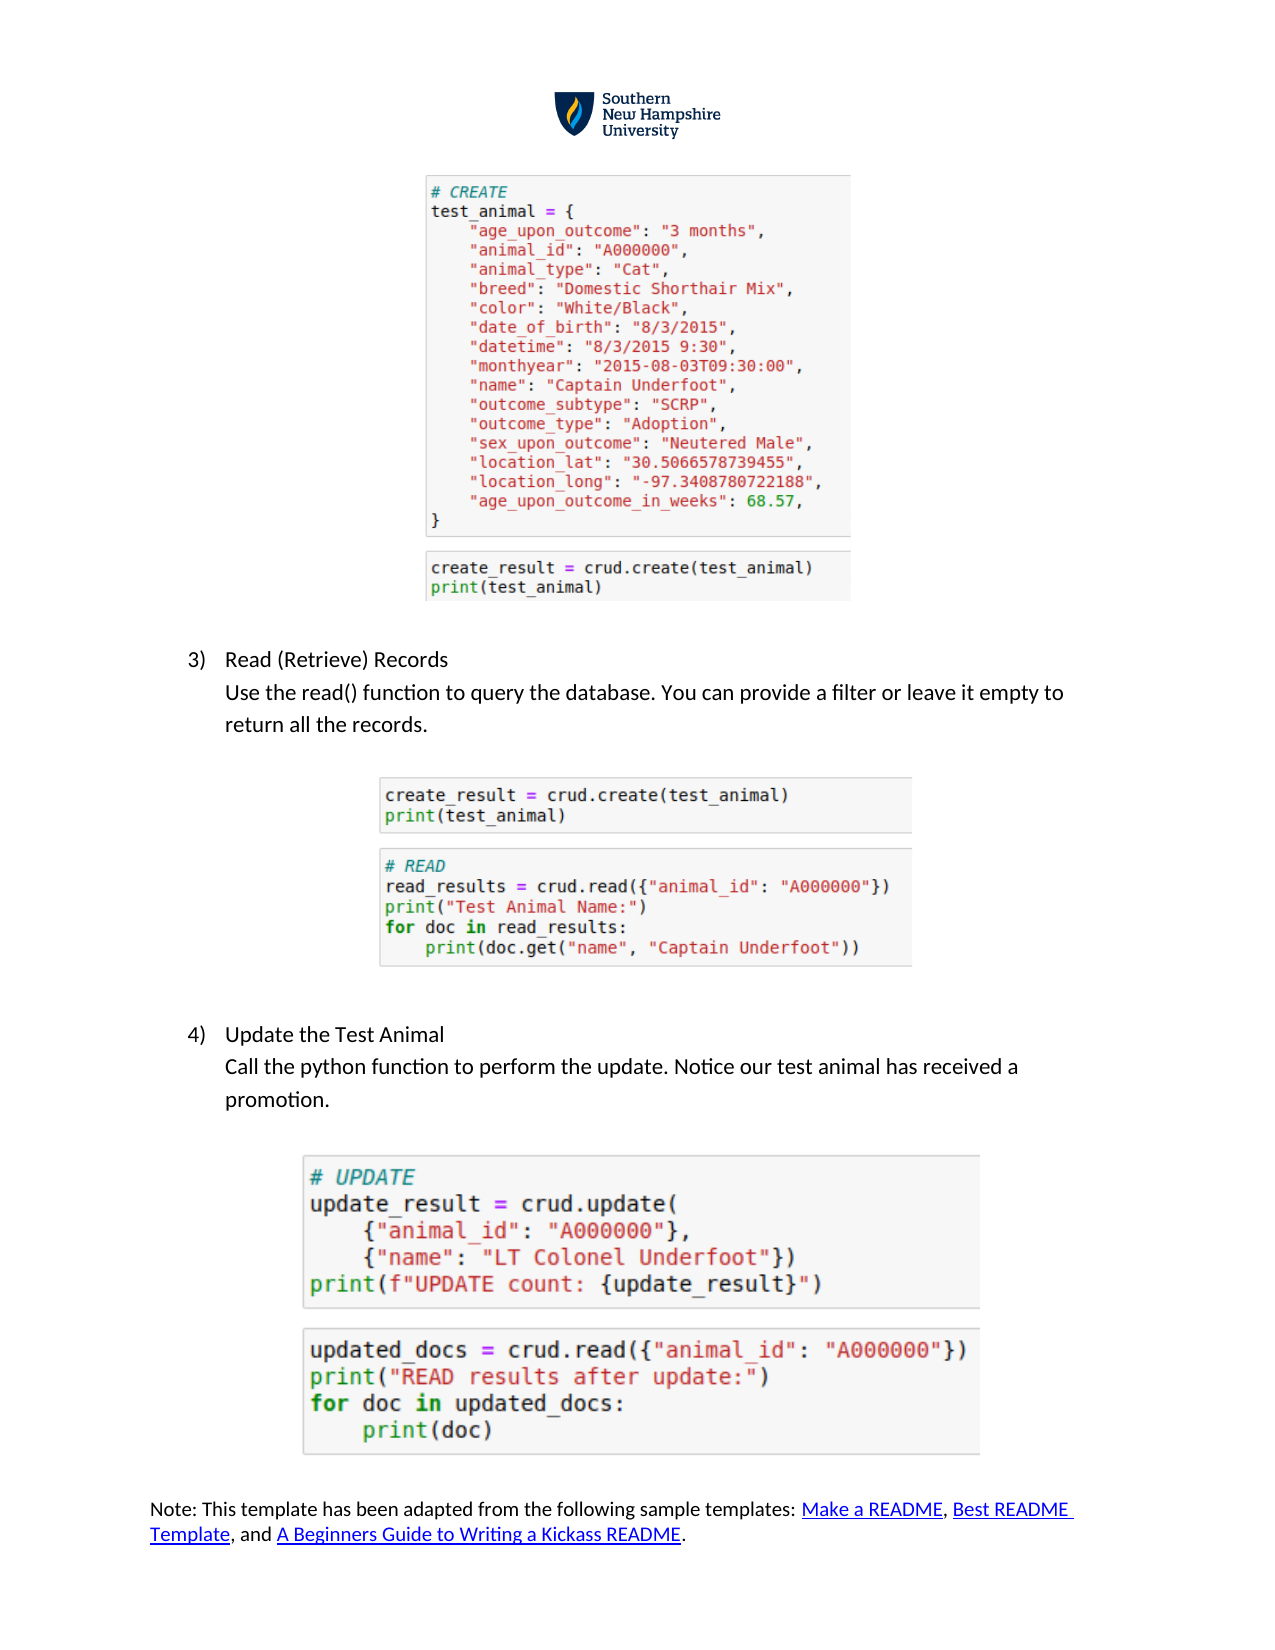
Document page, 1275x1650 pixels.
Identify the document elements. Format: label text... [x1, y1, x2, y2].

list Update the Test Animal [187, 1020, 1125, 1048]
list Read (Retrieve) Records [187, 645, 1125, 673]
picture [295, 1149, 980, 1460]
list Call the python function to perform the update. Notice our test animal has received a promotion. [225, 1052, 1125, 1113]
picture [546, 75, 729, 154]
picture [420, 174, 851, 601]
list Use the read() function to query the database. You can provide a filter or leave it empty to return all the records. [225, 678, 1125, 770]
picture [372, 776, 913, 970]
